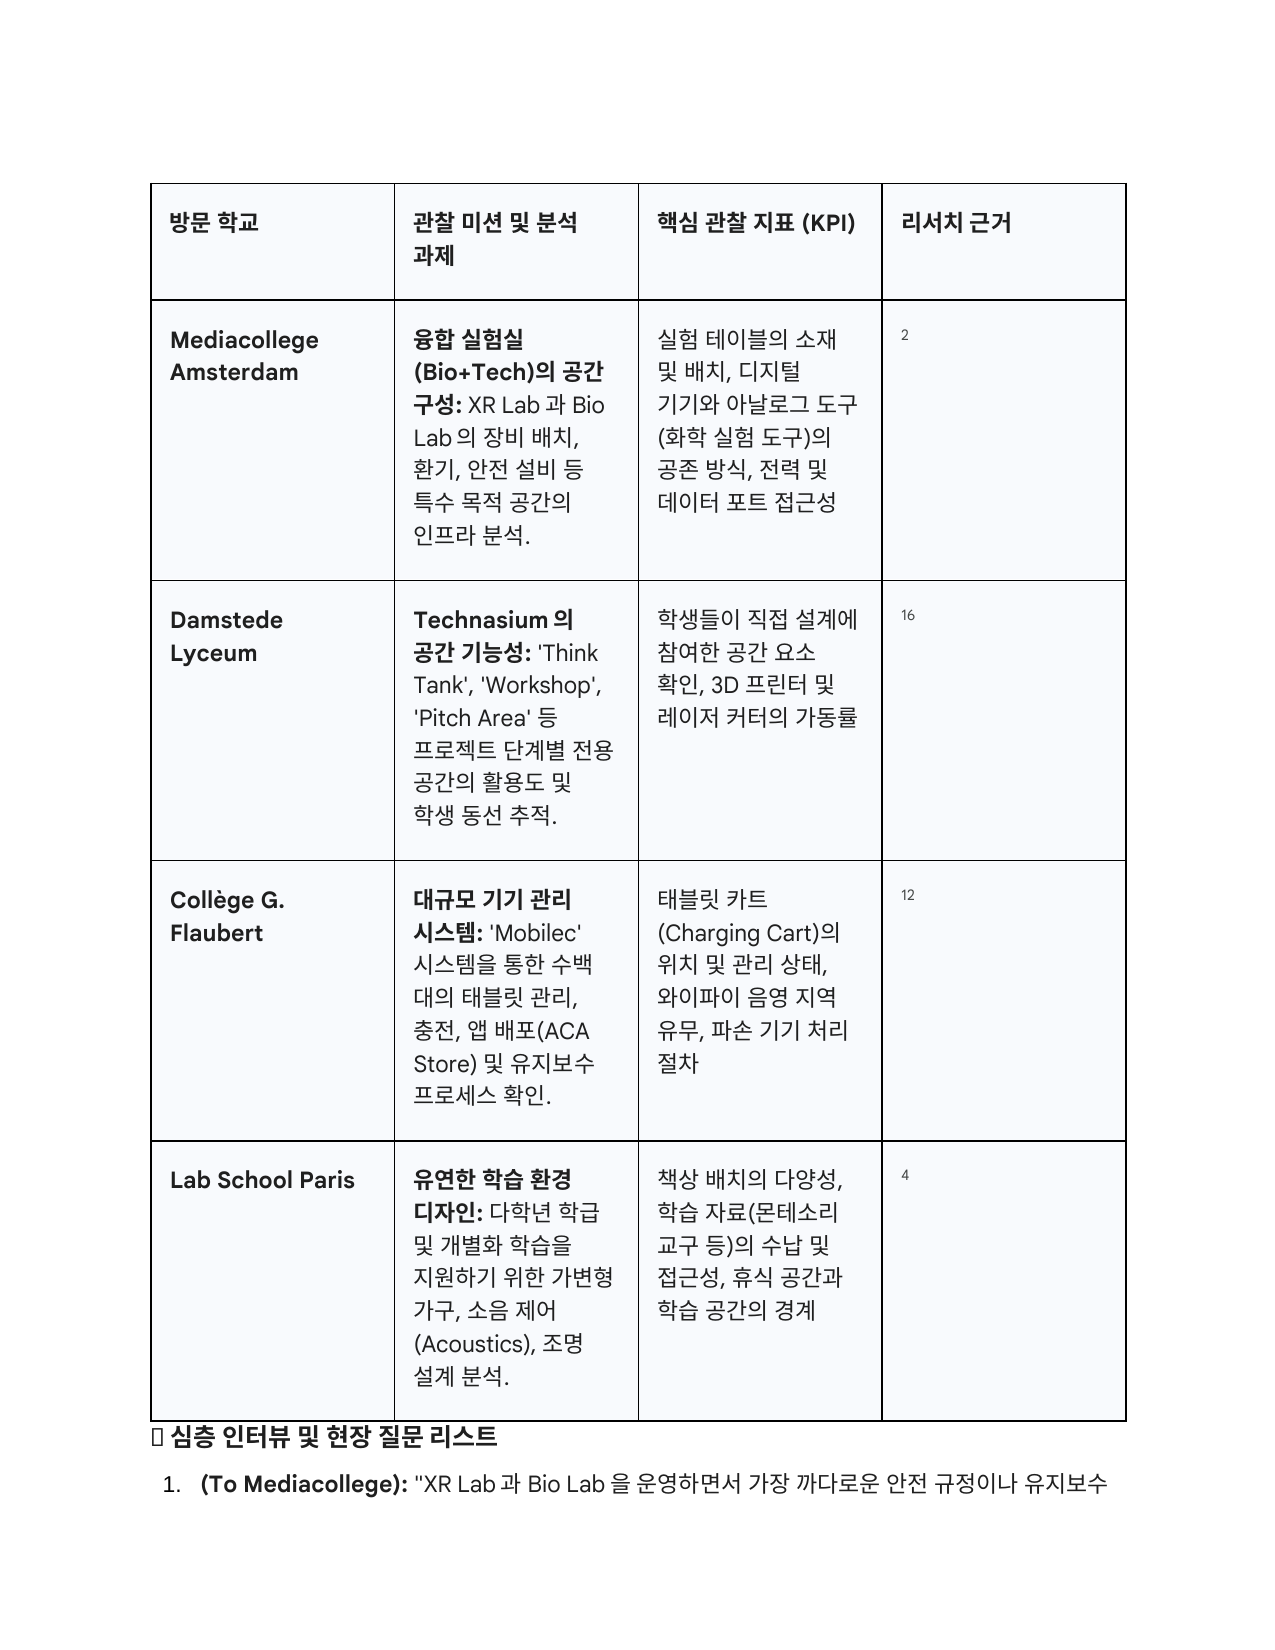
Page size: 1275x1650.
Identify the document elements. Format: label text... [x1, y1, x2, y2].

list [162, 1470, 1125, 1499]
table_cell 4 [883, 1142, 1125, 1420]
table_header 핵심 관찰 지표 (KPI) [639, 184, 881, 299]
table_cell Mediacollege Amsterdam [152, 301, 394, 579]
table_cell 12 [883, 861, 1125, 1140]
table_cell 실험 테이블의 소재 및 배치, 디지털 기기와 아날로그 도구(화학 실험 도구)의 공존 방식, 전력 및 데이터 포트 접근성 [639, 301, 881, 579]
table_cell Collège G. Flaubert [152, 861, 394, 1140]
table_cell Damstede Lyceum [152, 581, 394, 860]
table_cell 16 [883, 581, 1125, 860]
table_cell 융합 실험실(Bio+Tech)의 공간 구성: XR Lab과 Bio Lab의 장비 배치, 환기, 안전 설비 등 특수 목적 공간의 인프라 분석. [395, 301, 638, 579]
table_cell 2 [883, 301, 1125, 579]
table_header 관찰 미션 및 분석 과제 [395, 184, 638, 299]
subtitle 🎤 심층 인터뷰 및 현장 질문 리스트 [150, 1422, 1125, 1453]
table_header 방문 학교 [152, 184, 394, 299]
table_cell 책상 배치의 다양성, 학습 자료(몬테소리 교구 등)의 수납 및 접근성, 휴식 공간과 학습 공간의 경계 [639, 1142, 881, 1420]
table_cell 대규모 기기 관리 시스템: 'Mobilec' 시스템을 통한 수백 대의 태블릿 관리, 충전, 앱 배포(ACA Store) 및 유지보수 프로세스 확인. [395, 861, 638, 1140]
table_cell Technasium의 공간 기능성: 'Think Tank', 'Workshop', 'Pitch Area' 등 프로젝트 단계별 전용 공간의 활용도 및 학생 동선 추적. [395, 581, 638, 860]
table_cell Lab School Paris [152, 1142, 394, 1420]
table_cell 학생들이 직접 설계에 참여한 공간 요소 확인, 3D 프린터 및 레이저 커터의 가동률 [639, 581, 881, 860]
table_header 리서치 근거 [883, 184, 1125, 299]
table_cell 태블릿 카트(Charging Cart)의 위치 및 관리 상태, 와이파이 음영 지역 유무, 파손 기기 처리 절차 [639, 861, 881, 1140]
table_cell 유연한 학습 환경 디자인: 다학년 학급 및 개별화 학습을 지원하기 위한 가변형 가구, 소음 제어(Acoustics), 조명 설계 분석. [395, 1142, 638, 1420]
